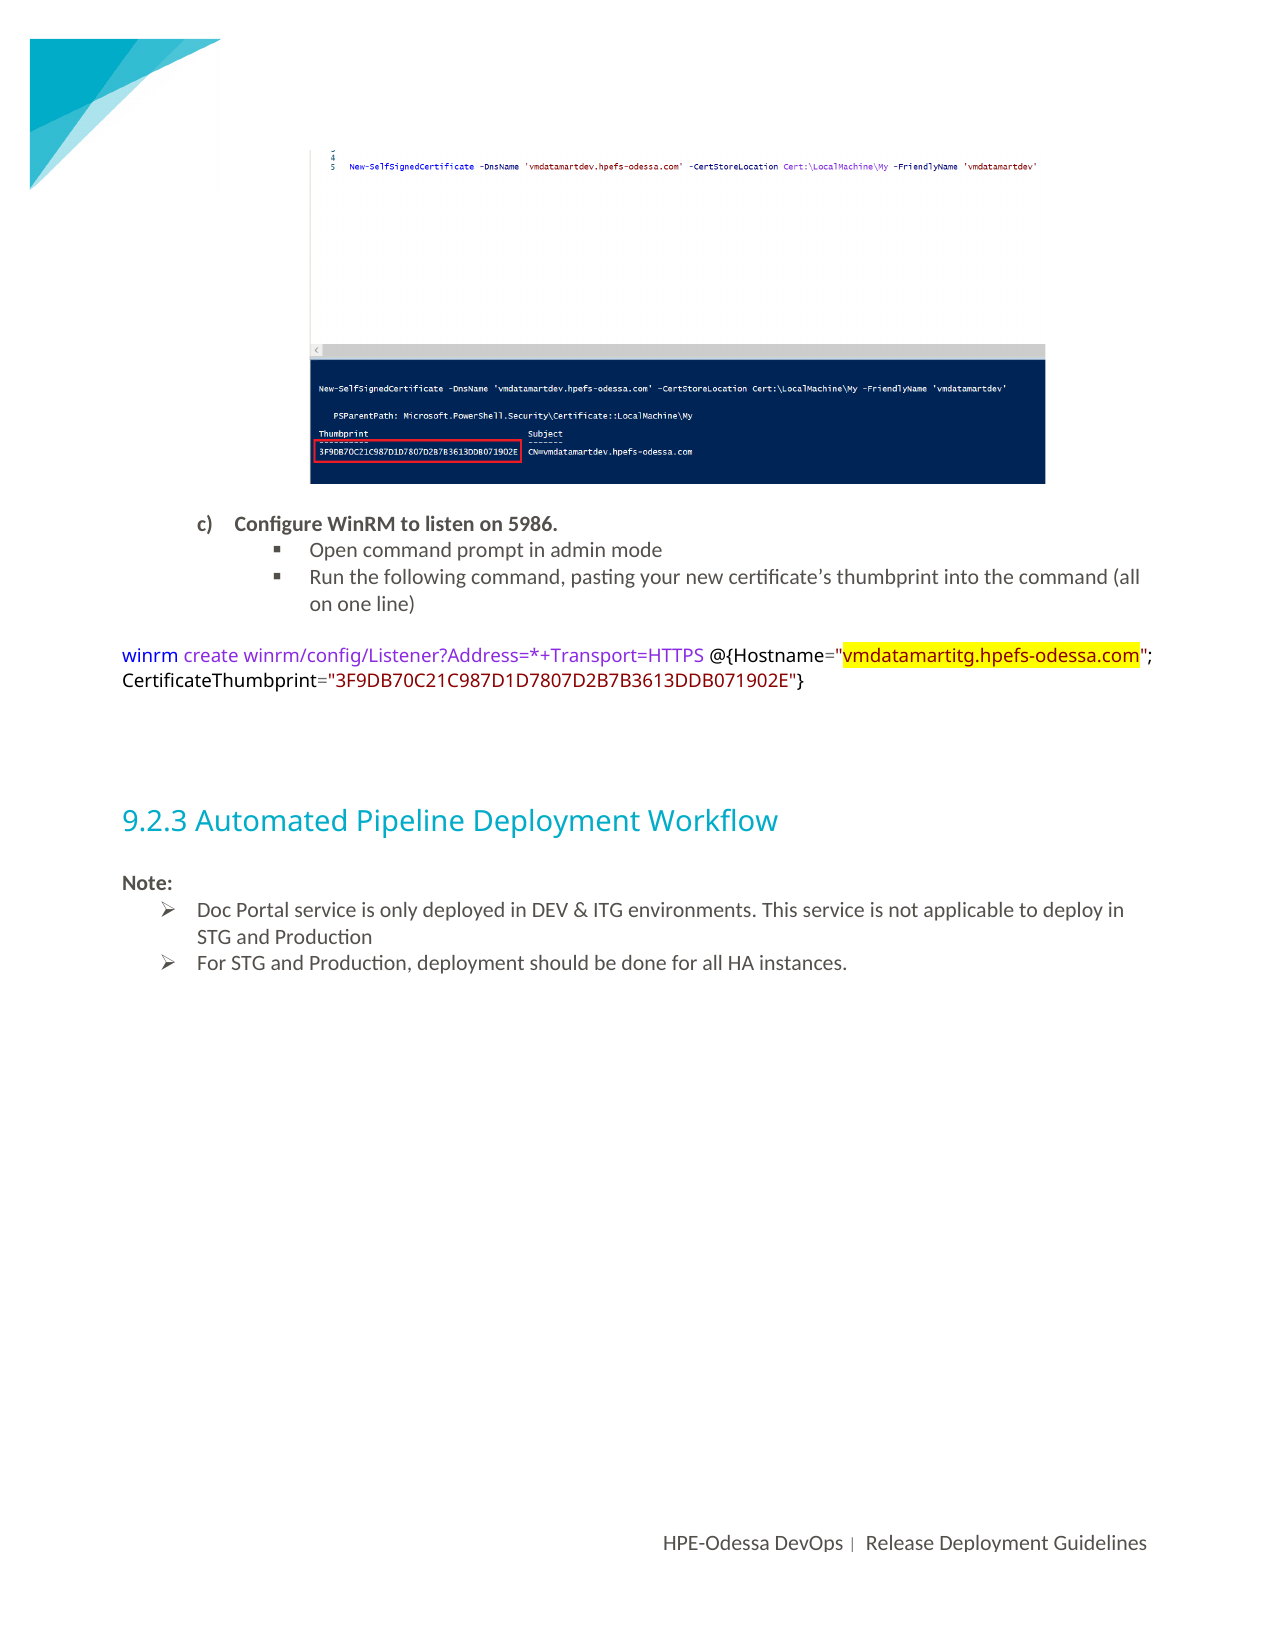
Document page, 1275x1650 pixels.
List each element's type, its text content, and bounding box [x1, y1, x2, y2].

subtitle 9.2.3 Automated Pipeline Deployment Workflow [122, 801, 1155, 840]
list Doc Portal service is only deployed in DEV & ITG environments. This service is not applicable to deploy in STG and Production [159, 896, 1155, 949]
list For STG and Production, deployment should be done for all HA instances. [159, 949, 1155, 976]
text winrm create winrm/config/Listener?Address=*+Transport=HTTPS @{Hostname="vmdatamartitg.hpefs-odessa.com"; CertificateThumbprint="3F9DB70C21C987D1D7807D2B7B3613DDB071902E"} [122, 642, 1155, 693]
list Run the following command, pasting your new certificate’s thumbprint into the command (all on one line) [272, 563, 1155, 617]
picture [309, 150, 1046, 484]
text Note: [122, 869, 1155, 896]
picture [29, 38, 223, 192]
list Configure WinRM to listen on 5986. [197, 510, 1155, 537]
list Open command prompt in admin mode [272, 537, 1155, 563]
